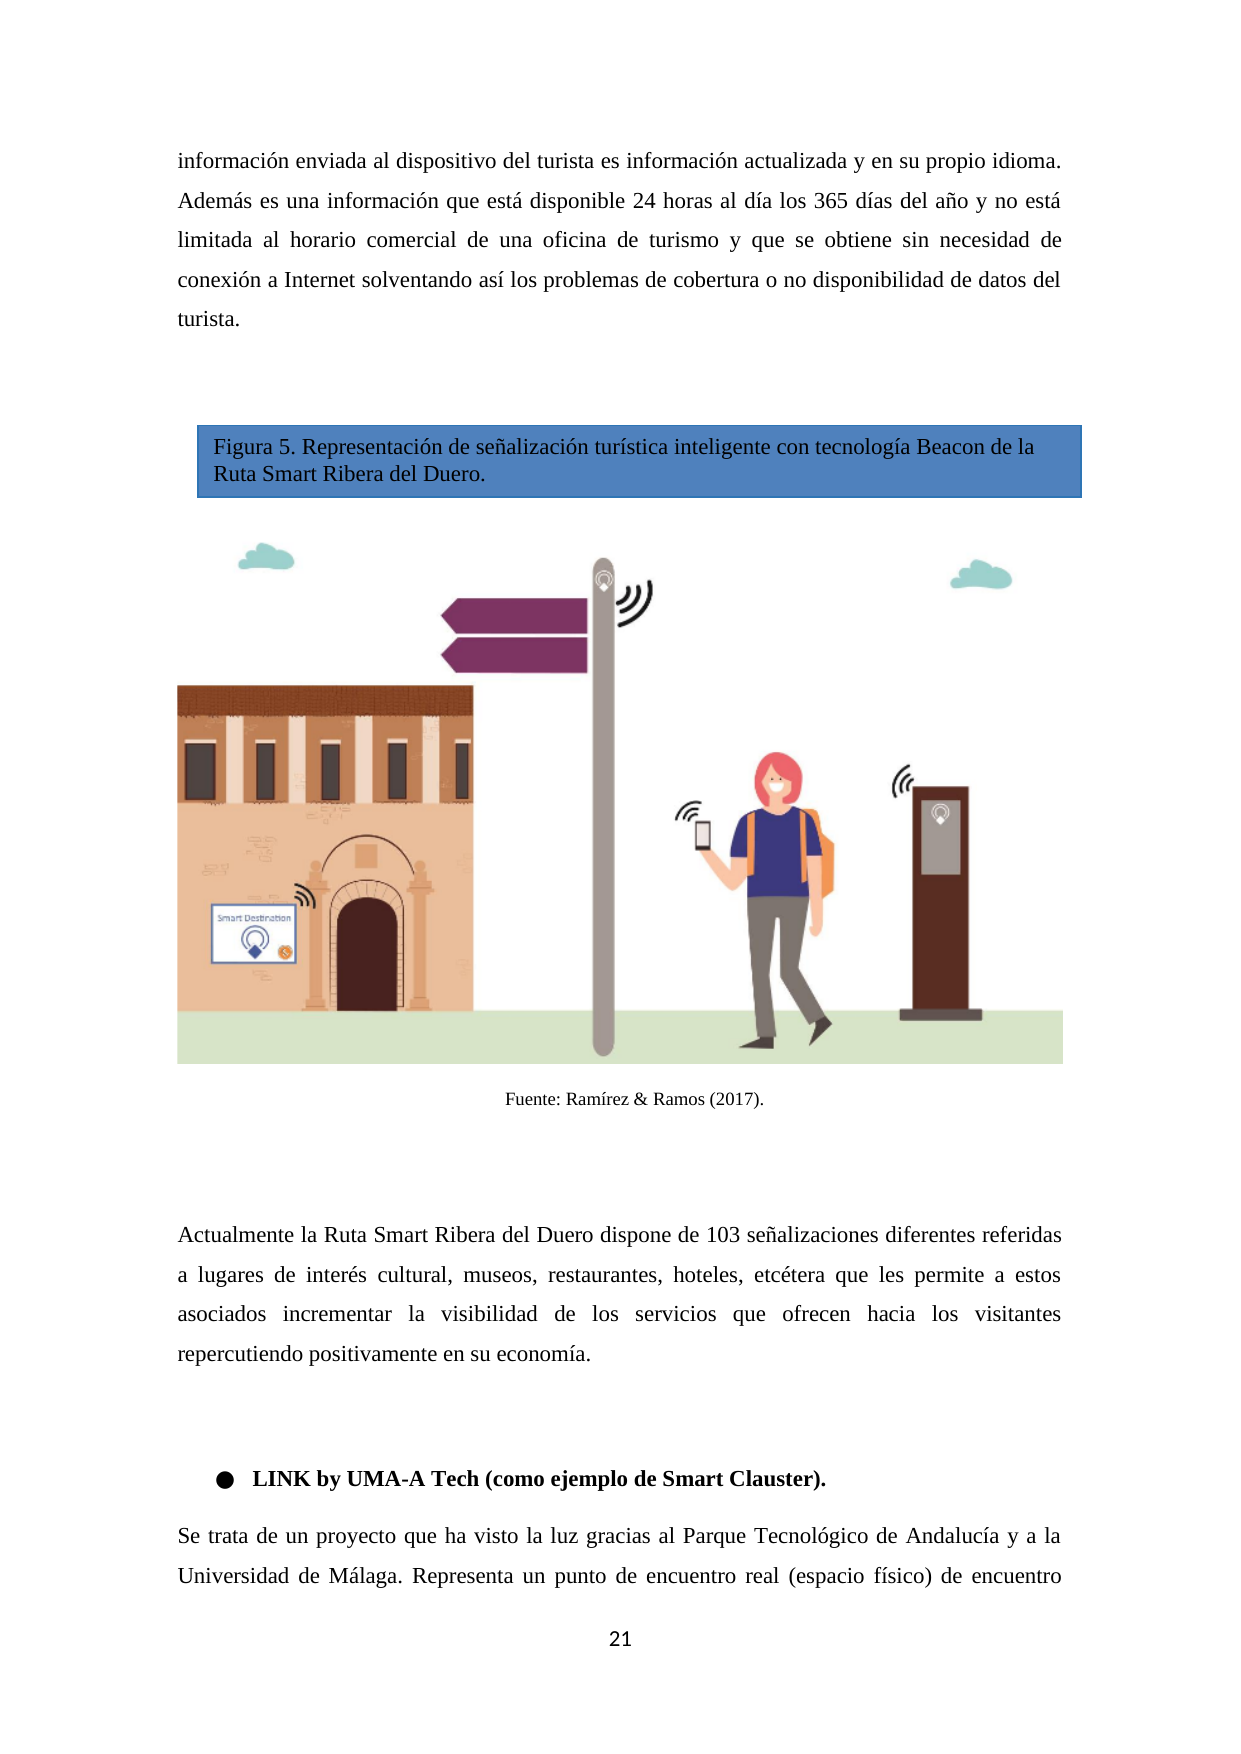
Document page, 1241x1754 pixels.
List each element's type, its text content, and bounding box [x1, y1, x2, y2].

text Actualmente la Ruta Smart Ribera del Duero dispone de 103 señalizaciones diferentes referidas a lugares de interés cultural, museos, restaurantes, hoteles, etcétera que les permite a estos asociados incrementar la visibilidad de los servicios que ofrecen hacia los visitantes repercutiendo positivamente en su economía. [177, 1221, 1063, 1366]
list LINK by UMA-A Tech (como ejemplo de Smart Clauster). [215, 1452, 1063, 1499]
picture [177, 534, 1063, 1064]
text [177, 1523, 1063, 1588]
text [177, 148, 1063, 332]
